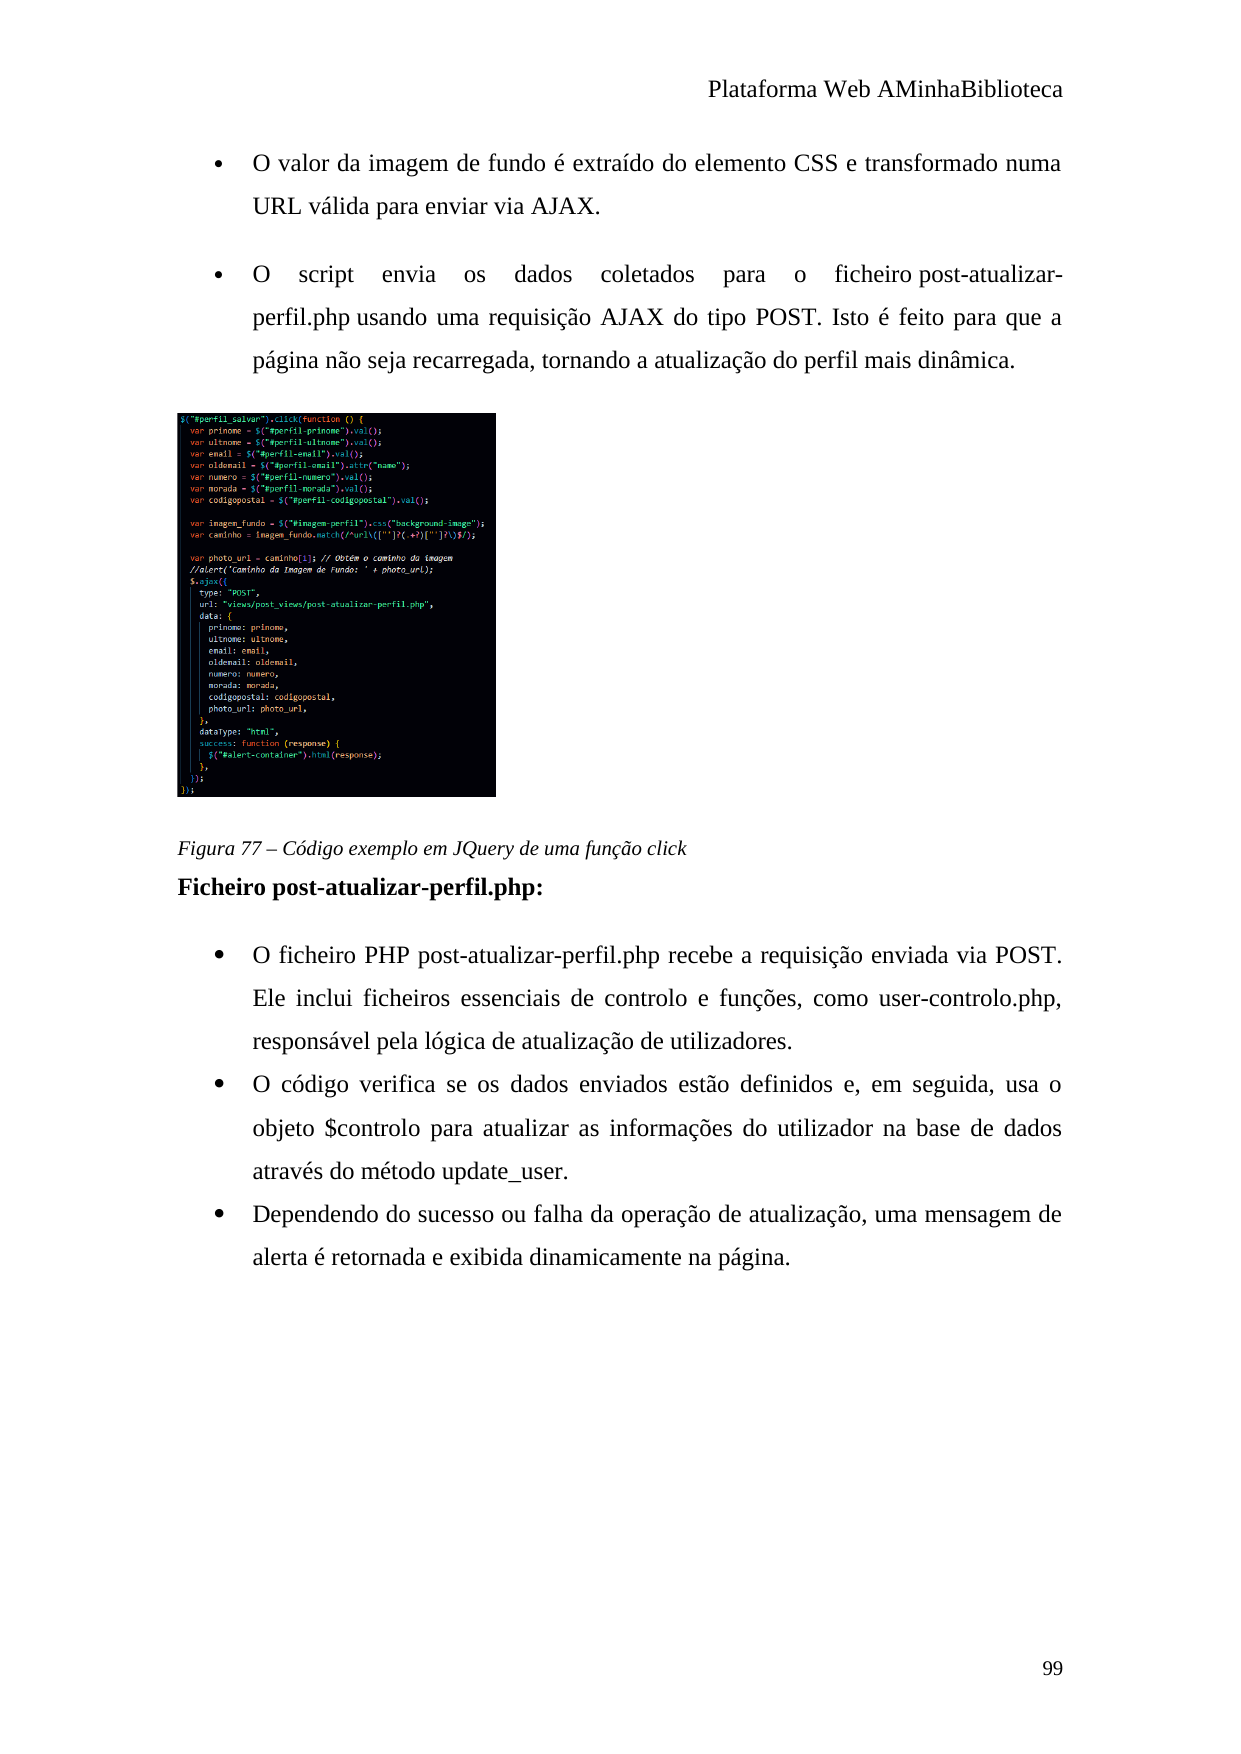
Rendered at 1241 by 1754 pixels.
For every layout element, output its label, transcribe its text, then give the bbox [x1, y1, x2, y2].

picture [177, 413, 496, 797]
list O script envia os dados coletados para o ficheiro post-atualizar-perfil.php usando uma requisição AJAX do tipo POST. Isto é feito para que a página não seja recarregada, tornando a atualização do perfil mais dinâmica. [215, 259, 1063, 374]
text Figura 77 – Código exemplo em JQuery de uma função click [177, 836, 1063, 860]
list O código verifica se os dados enviados estão definidos e, em seguida, usa o objeto $controlo para atualizar as informações do utilizador na base de dados através do método update_user. [215, 1069, 1063, 1184]
list O valor da imagem de fundo é extraído do elemento CSS e transformado numa URL válida para enviar via AJAX. [215, 148, 1063, 219]
text Ficheiro post-atualizar-perfil.php: [177, 872, 1063, 901]
list O ficheiro PHP post-atualizar-perfil.php recebe a requisição enviada via POST. Ele inclui ficheiros essenciais de controlo e funções, como user-controlo.php, responsável pela lógica de atualização de utilizadores. [215, 940, 1063, 1055]
list Dependendo do sucesso ou falha da operação de atualização, uma mensagem de alerta é retornada e exibida dinamicamente na página. [215, 1199, 1063, 1271]
